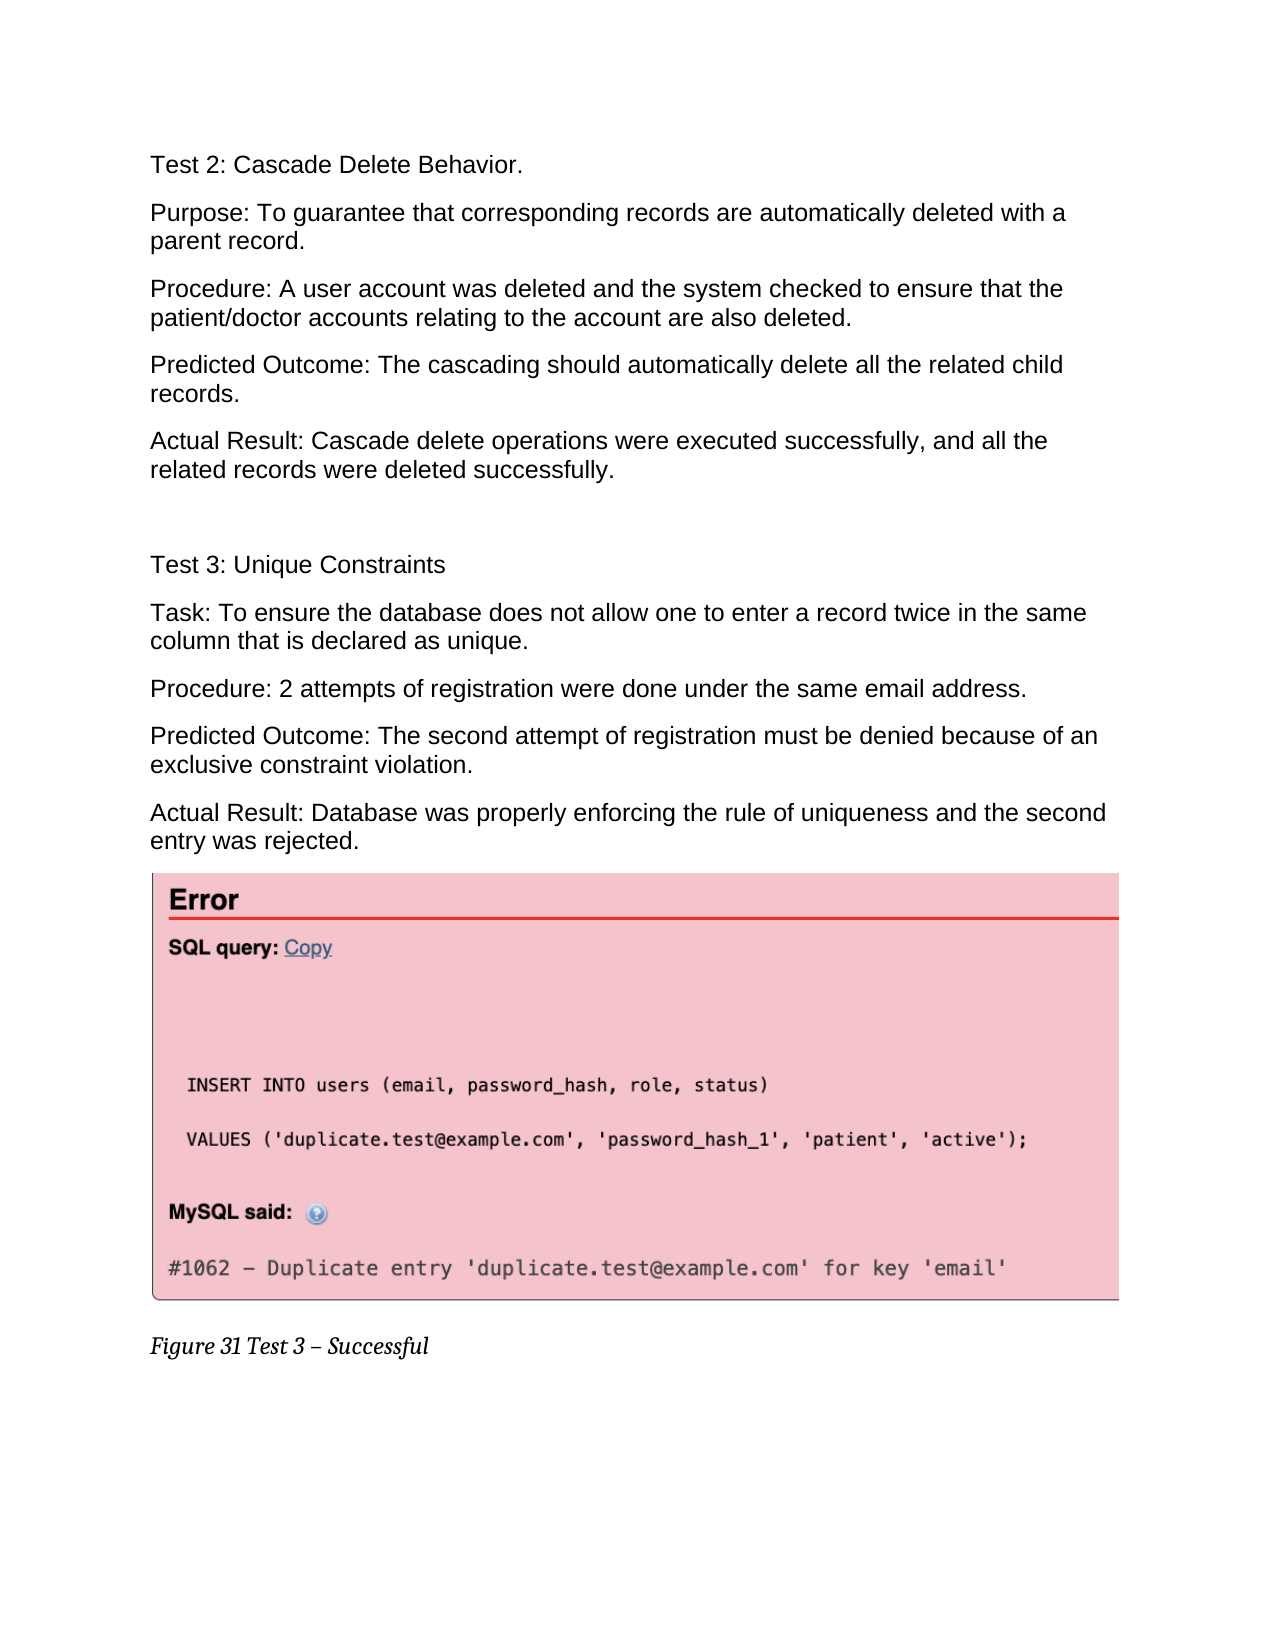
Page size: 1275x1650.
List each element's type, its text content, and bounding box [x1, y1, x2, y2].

picture [150, 873, 1119, 1314]
text Test 2: Cascade Delete Behavior. [150, 150, 1125, 179]
text Procedure: A user account was deleted and the system checked to ensure that the patient/doctor accounts relating to the account are also deleted. [150, 274, 1125, 331]
text Actual Result: Database was properly enforcing the rule of uniqueness and the second entry was rejected. [150, 797, 1125, 855]
text Predicted Outcome: The second attempt of registration must be denied because of an exclusive constraint violation. [150, 721, 1125, 779]
text Test 3: Unique Constraints [150, 550, 1125, 579]
text Task: To ensure the database does not allow one to enter a record twice in the same column that is declared as unique. [150, 597, 1125, 655]
text Purpose: To guarantee that corresponding records are automatically deleted with a parent record. [150, 197, 1125, 255]
text Procedure: 2 attempts of registration were done under the same email address. [150, 674, 1125, 702]
text Predicted Outcome: The cascading should automatically delete all the related child records. [150, 350, 1125, 407]
text Actual Result: Cascade delete operations were executed successfully, and all the related records were deleted successfully. [150, 426, 1125, 484]
